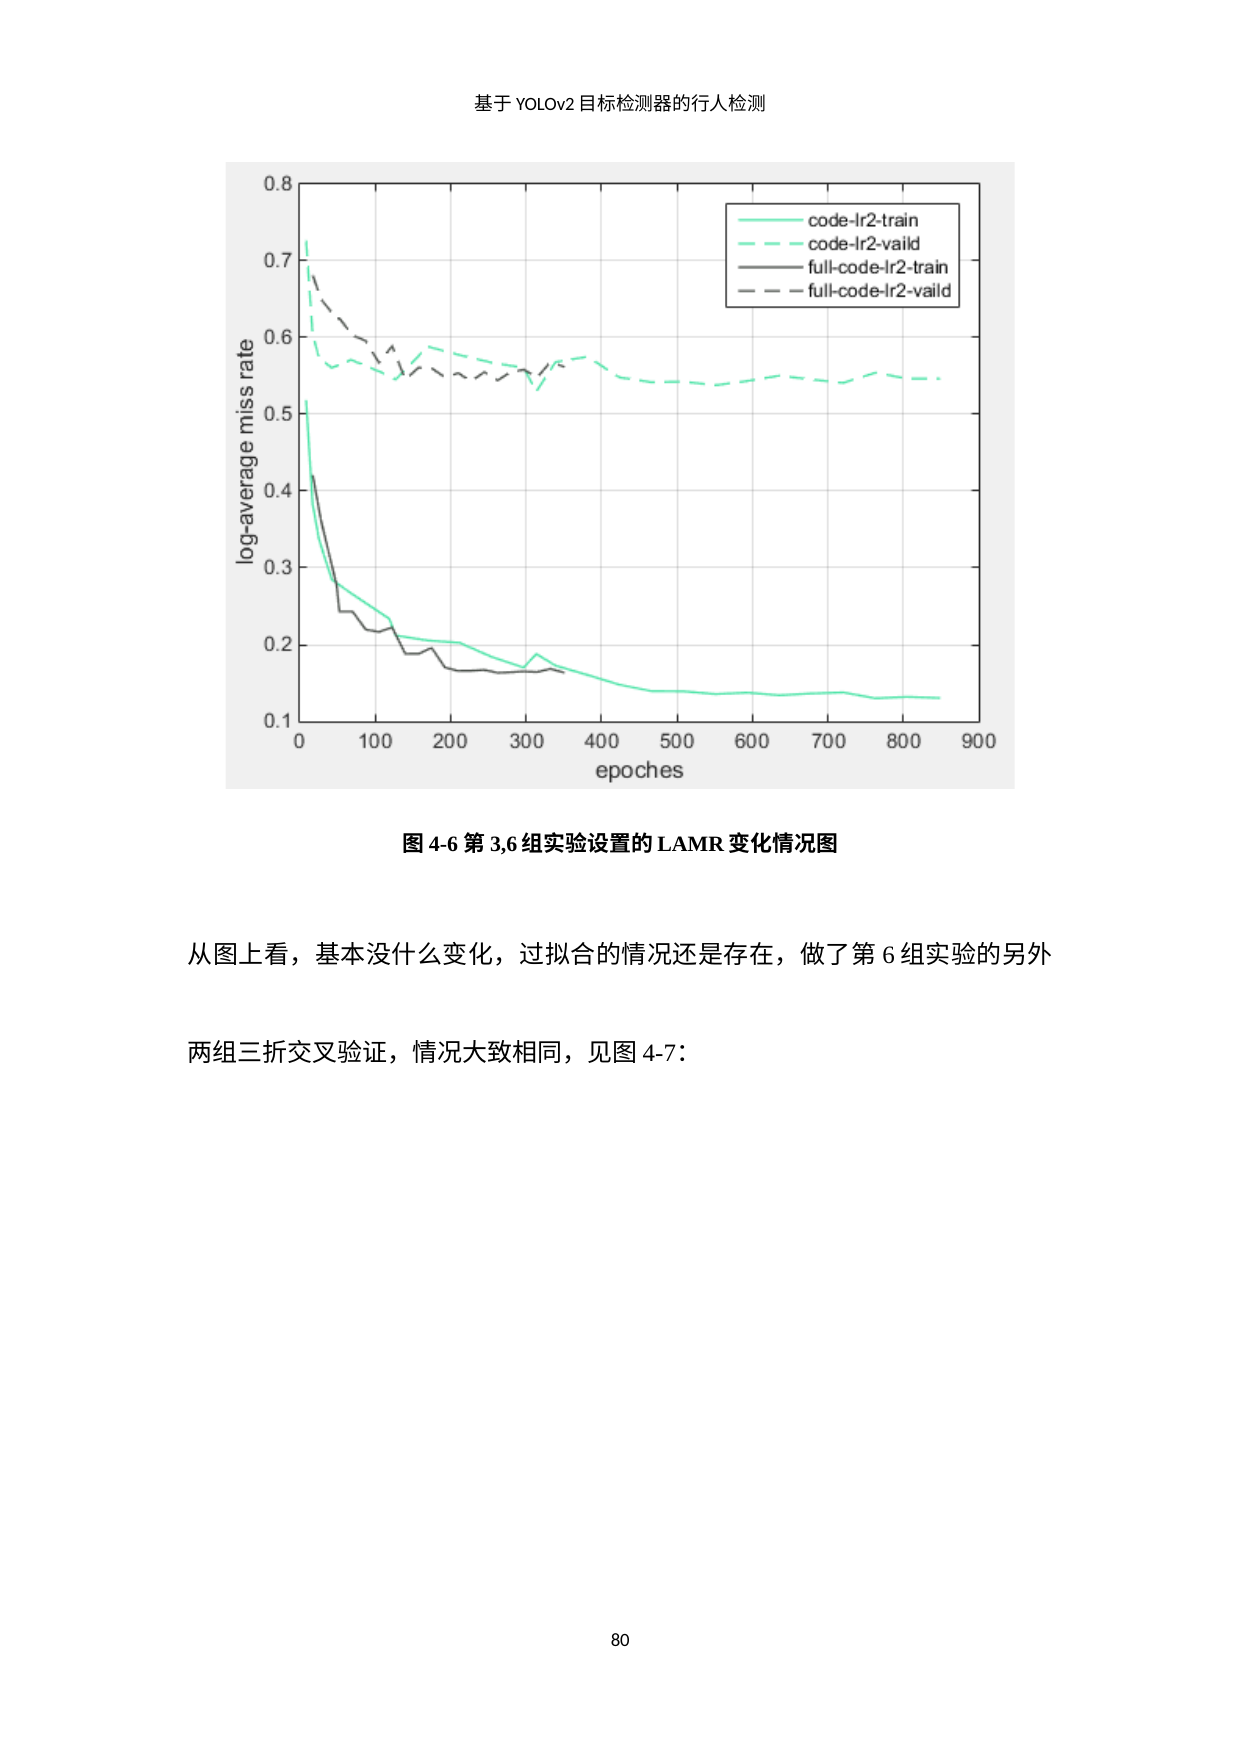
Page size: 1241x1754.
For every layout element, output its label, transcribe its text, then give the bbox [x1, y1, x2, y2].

text 从图上看，基本没什么变化，过拟合的情况还是存在，做了第6组实验的另外两组三折交叉验证，情况大致相同，见图4-7： [187, 921, 1053, 1083]
text 图4-6 第3,6组实验设置的LAMR变化情况图 [187, 825, 1053, 858]
picture [225, 162, 1015, 789]
